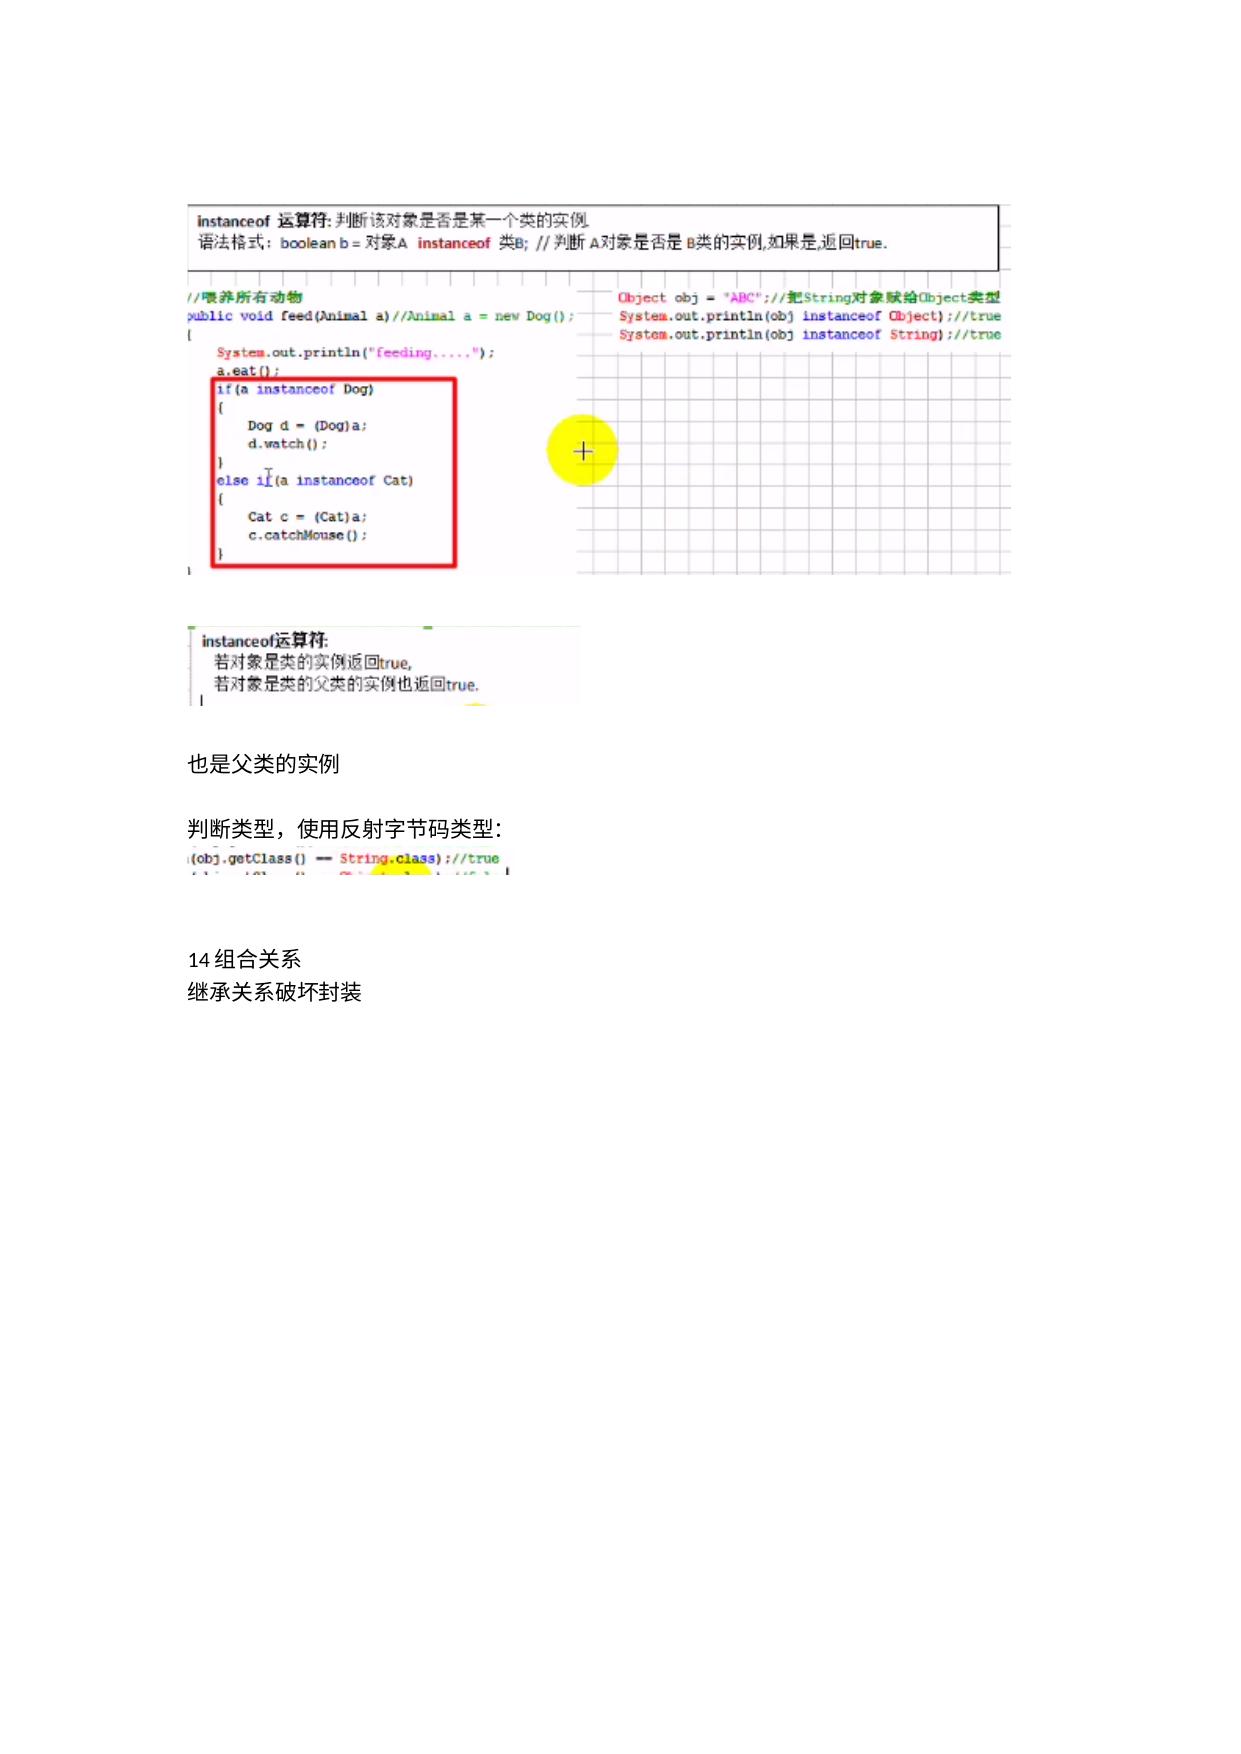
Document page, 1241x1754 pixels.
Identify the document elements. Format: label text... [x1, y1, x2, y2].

picture [187, 846, 516, 875]
text 14组合关系 [187, 942, 1053, 974]
text 继承关系破坏封装 [187, 974, 1053, 1007]
text 也是父类的实例 [187, 747, 1053, 779]
text 判断类型，使用反射字节码类型： [187, 812, 1053, 844]
picture [187, 626, 581, 706]
picture [187, 204, 1012, 575]
